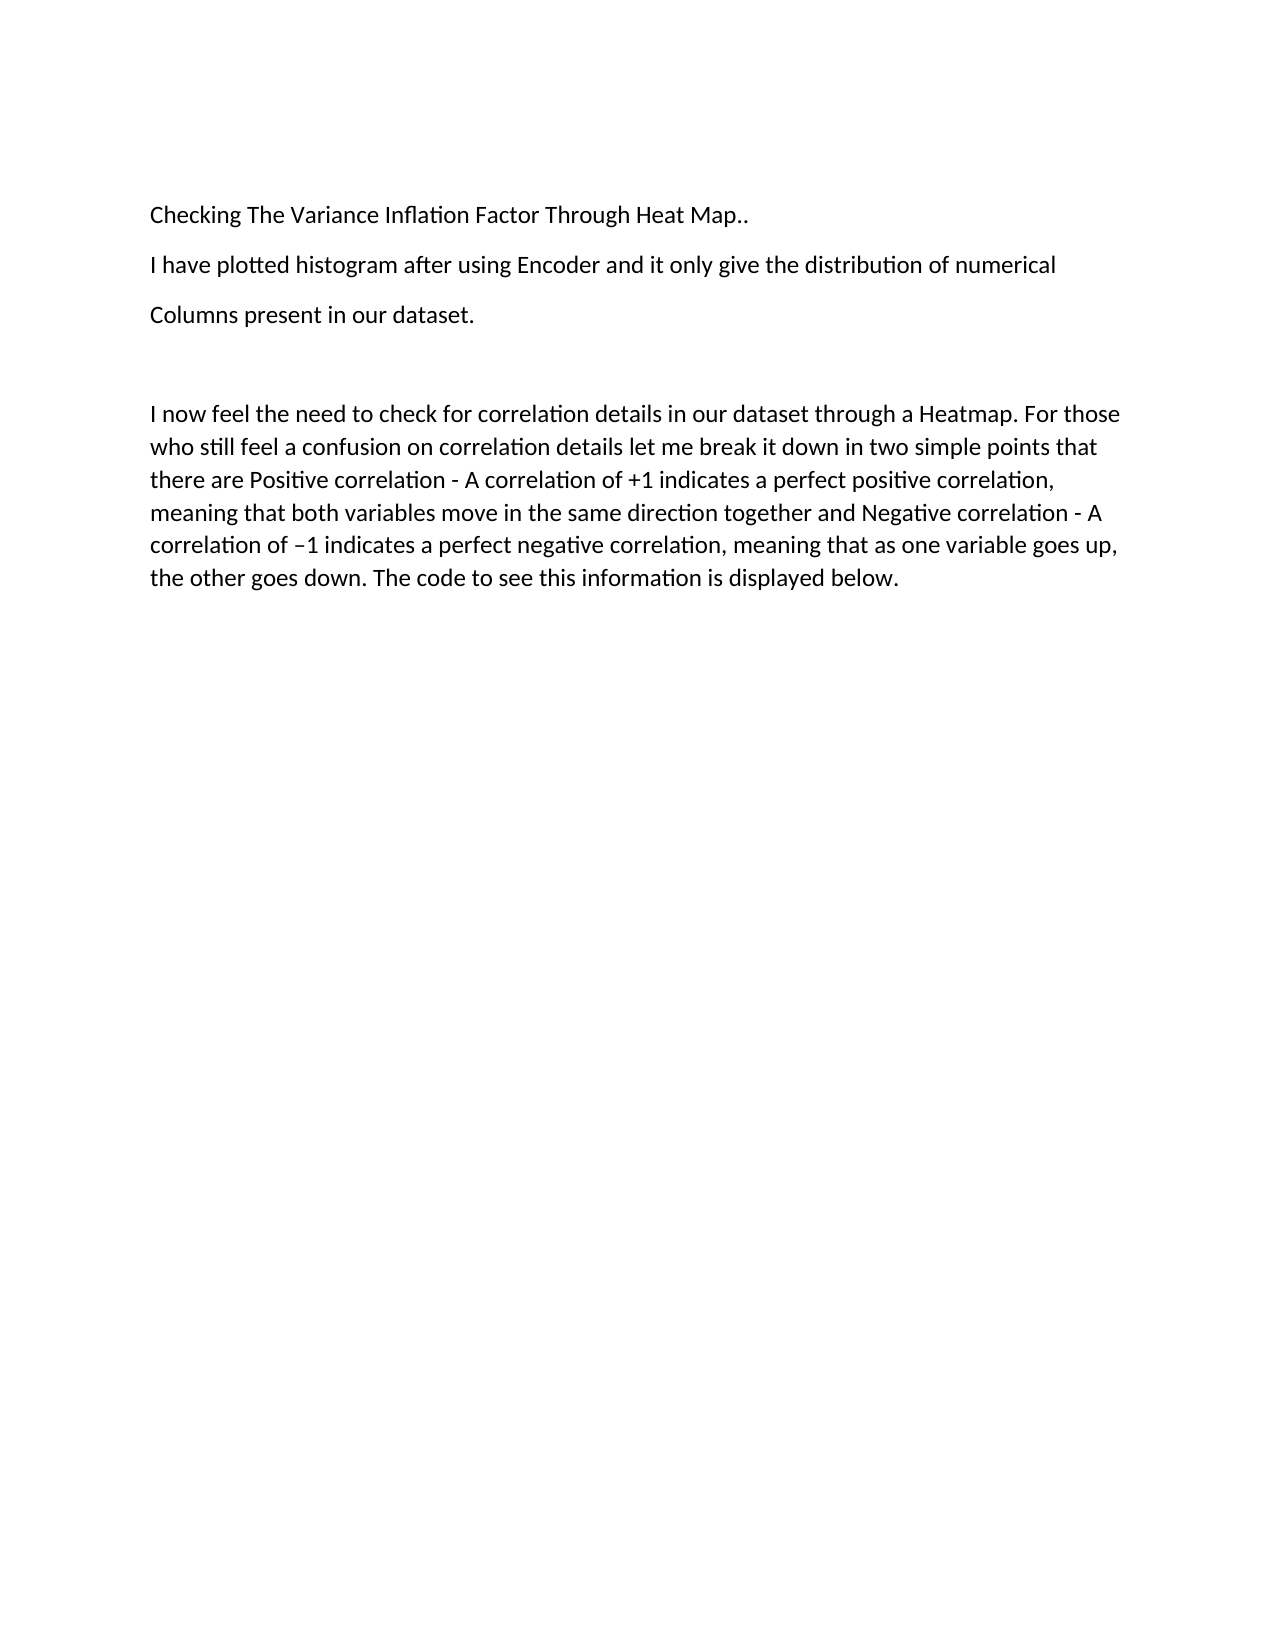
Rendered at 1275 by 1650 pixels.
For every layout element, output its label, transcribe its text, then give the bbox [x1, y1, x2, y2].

text I now feel the need to check for correlation details in our dataset through a Heatmap. For those who still feel a confusion on correlation details let me break it down in two simple points that there are Positive correlation - A correlation of +1 indicates a perfect positive correlation, meaning that both variables move in the same direction together and Negative correlation - A correlation of –1 indicates a perfect negative correlation, meaning that as one variable goes up, the other goes down. The code to see this information is displayed below. [150, 398, 1125, 623]
text Columns present in our dataset. [150, 299, 1125, 329]
text I have plotted histogram after using Encoder and it only give the distribution of numerical [150, 249, 1125, 280]
text Checking The Variance Inflation Factor Through Heat Map.. [150, 199, 1125, 230]
